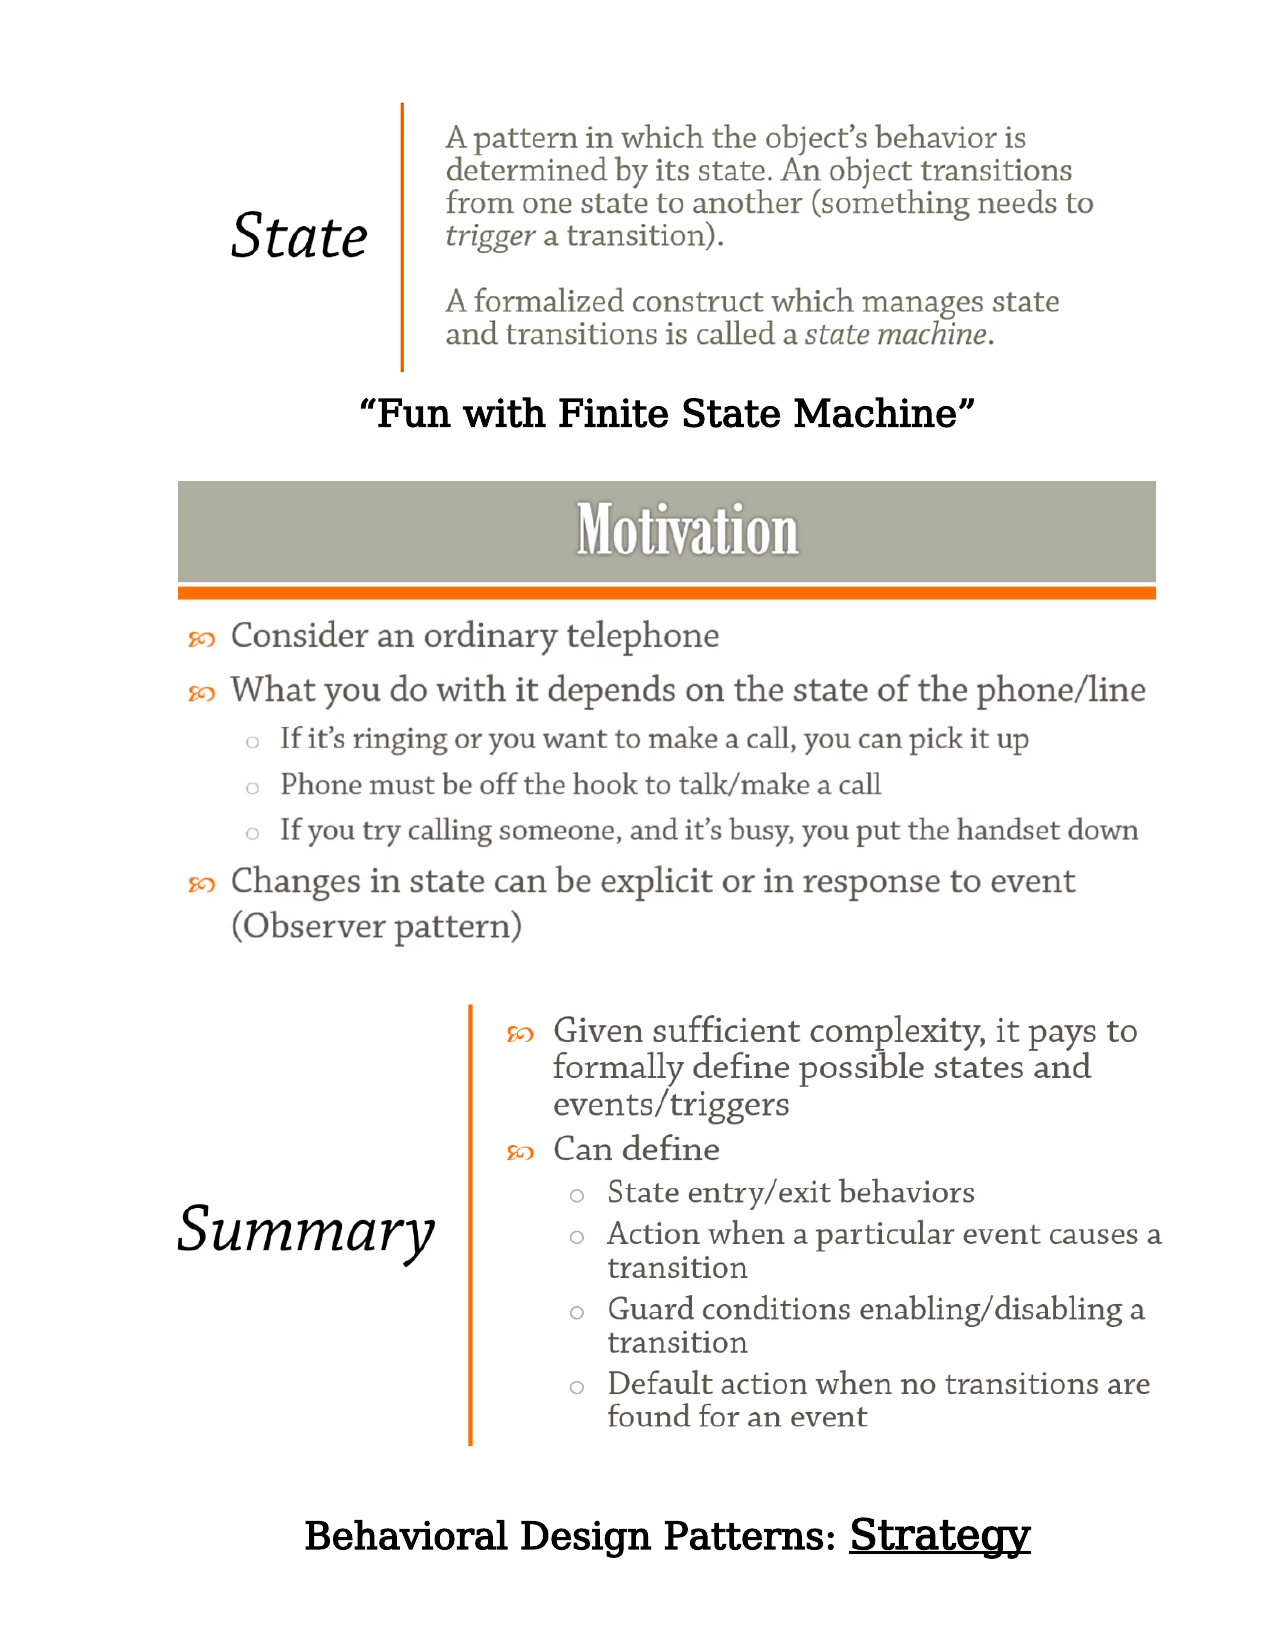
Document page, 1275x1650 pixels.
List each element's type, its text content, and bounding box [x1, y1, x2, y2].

picture [158, 998, 1177, 1463]
picture [178, 481, 1157, 953]
picture [226, 88, 1107, 387]
text Behavioral Design Patterns: Strategy [148, 1508, 1186, 1558]
text “Fun with Finite State Machine” [148, 389, 1186, 434]
